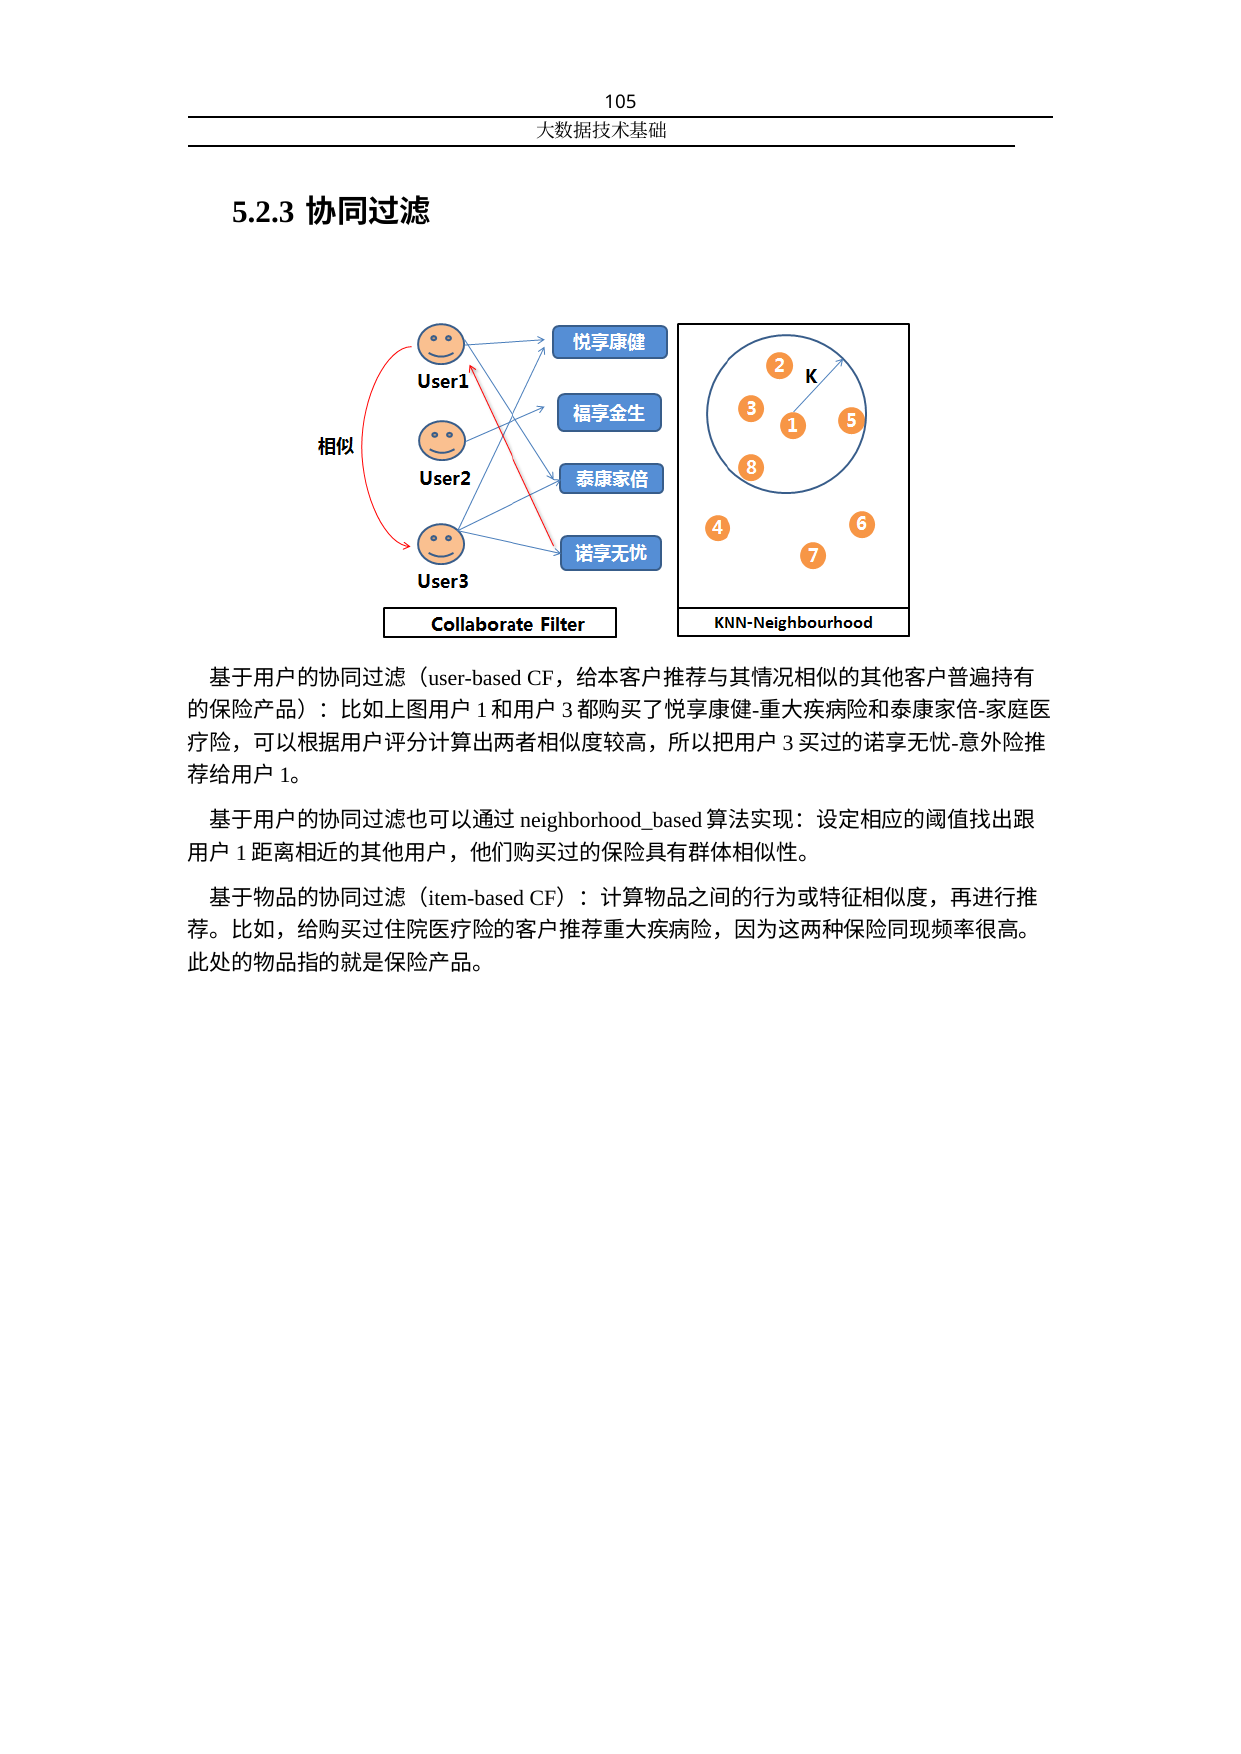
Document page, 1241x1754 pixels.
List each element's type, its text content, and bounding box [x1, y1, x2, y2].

subtitle 协同过滤 [232, 177, 1053, 242]
text 基于用户的协同过滤（user-based CF，给本客户推荐与其情况相似的其他客户普遍持有的保险产品）：比如上图用户1和用户3都购买了悦享康健-重大疾病险和泰康家倍-家庭医疗险，可以根据用户评分计算出两者相似度较高，所以把用户3买过的诺享无忧-意外险推荐给用户1。 [187, 659, 1053, 789]
picture [298, 301, 942, 649]
text 基于物品的协同过滤（item-based CF）：计算物品之间的行为或特征相似度，再进行推荐。比如，给购买过住院医疗险的客户推荐重大疾病险，因为这两种保险同现频率很高。此处的物品指的就是保险产品。 [187, 879, 1053, 977]
text 基于用户的协同过滤也可以通过neighborhood_based算法实现：设定相应的阈值找出跟用户1距离相近的其他用户，他们购买过的保险具有群体相似性。 [187, 802, 1053, 867]
